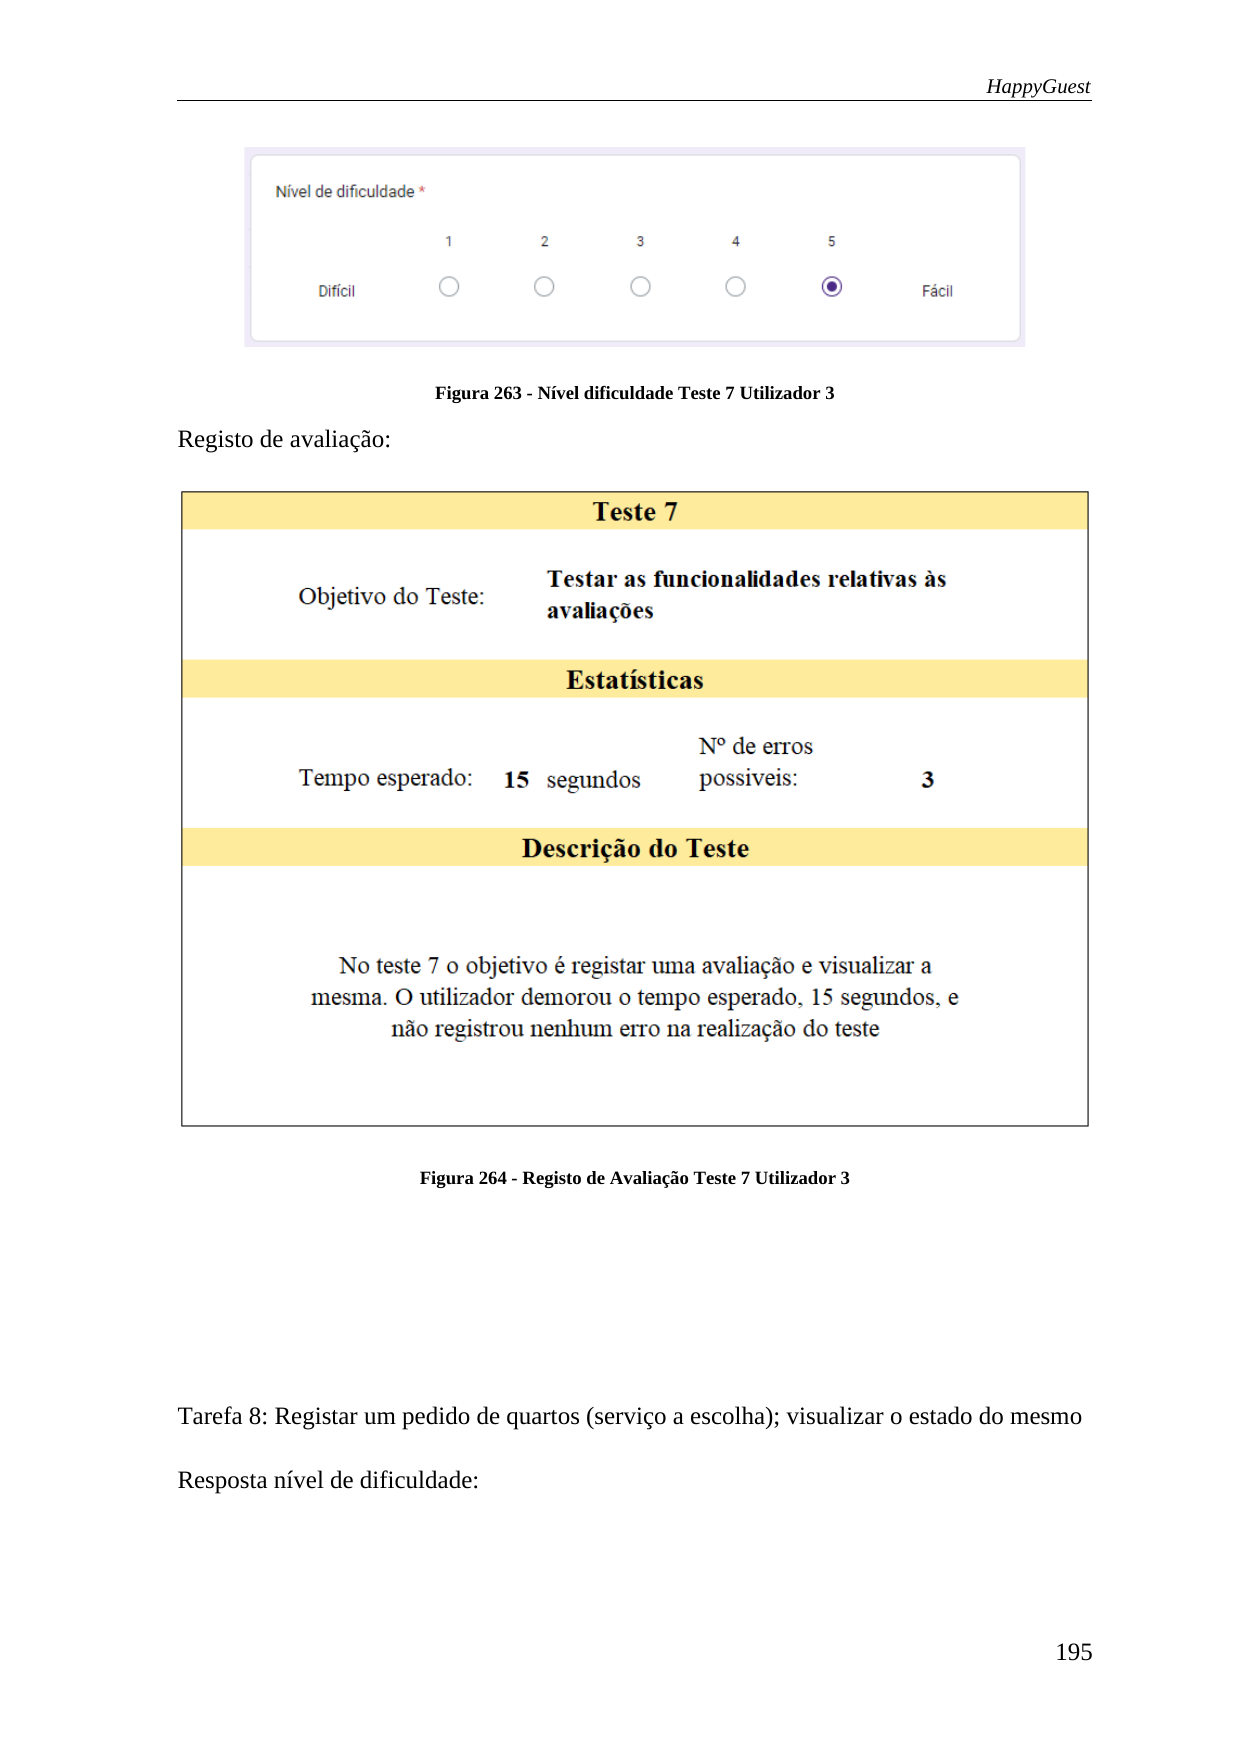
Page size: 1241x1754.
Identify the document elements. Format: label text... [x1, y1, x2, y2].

text Figura 263 - Nível dificuldade Teste 7 Utilizador 3 [177, 382, 1092, 403]
text Figura 264 - Registo de Avaliação Teste 7 Utilizador 3 [177, 1167, 1092, 1188]
text Resposta nível de dificuldade: [177, 1465, 1092, 1494]
picture [177, 488, 1093, 1132]
text Tarefa 8: Registar um pedido de quartos (serviço a escolha); visualizar o estado do mesmo [177, 1401, 1092, 1430]
text Registo de avaliação: [177, 424, 1092, 453]
picture [244, 147, 1026, 347]
